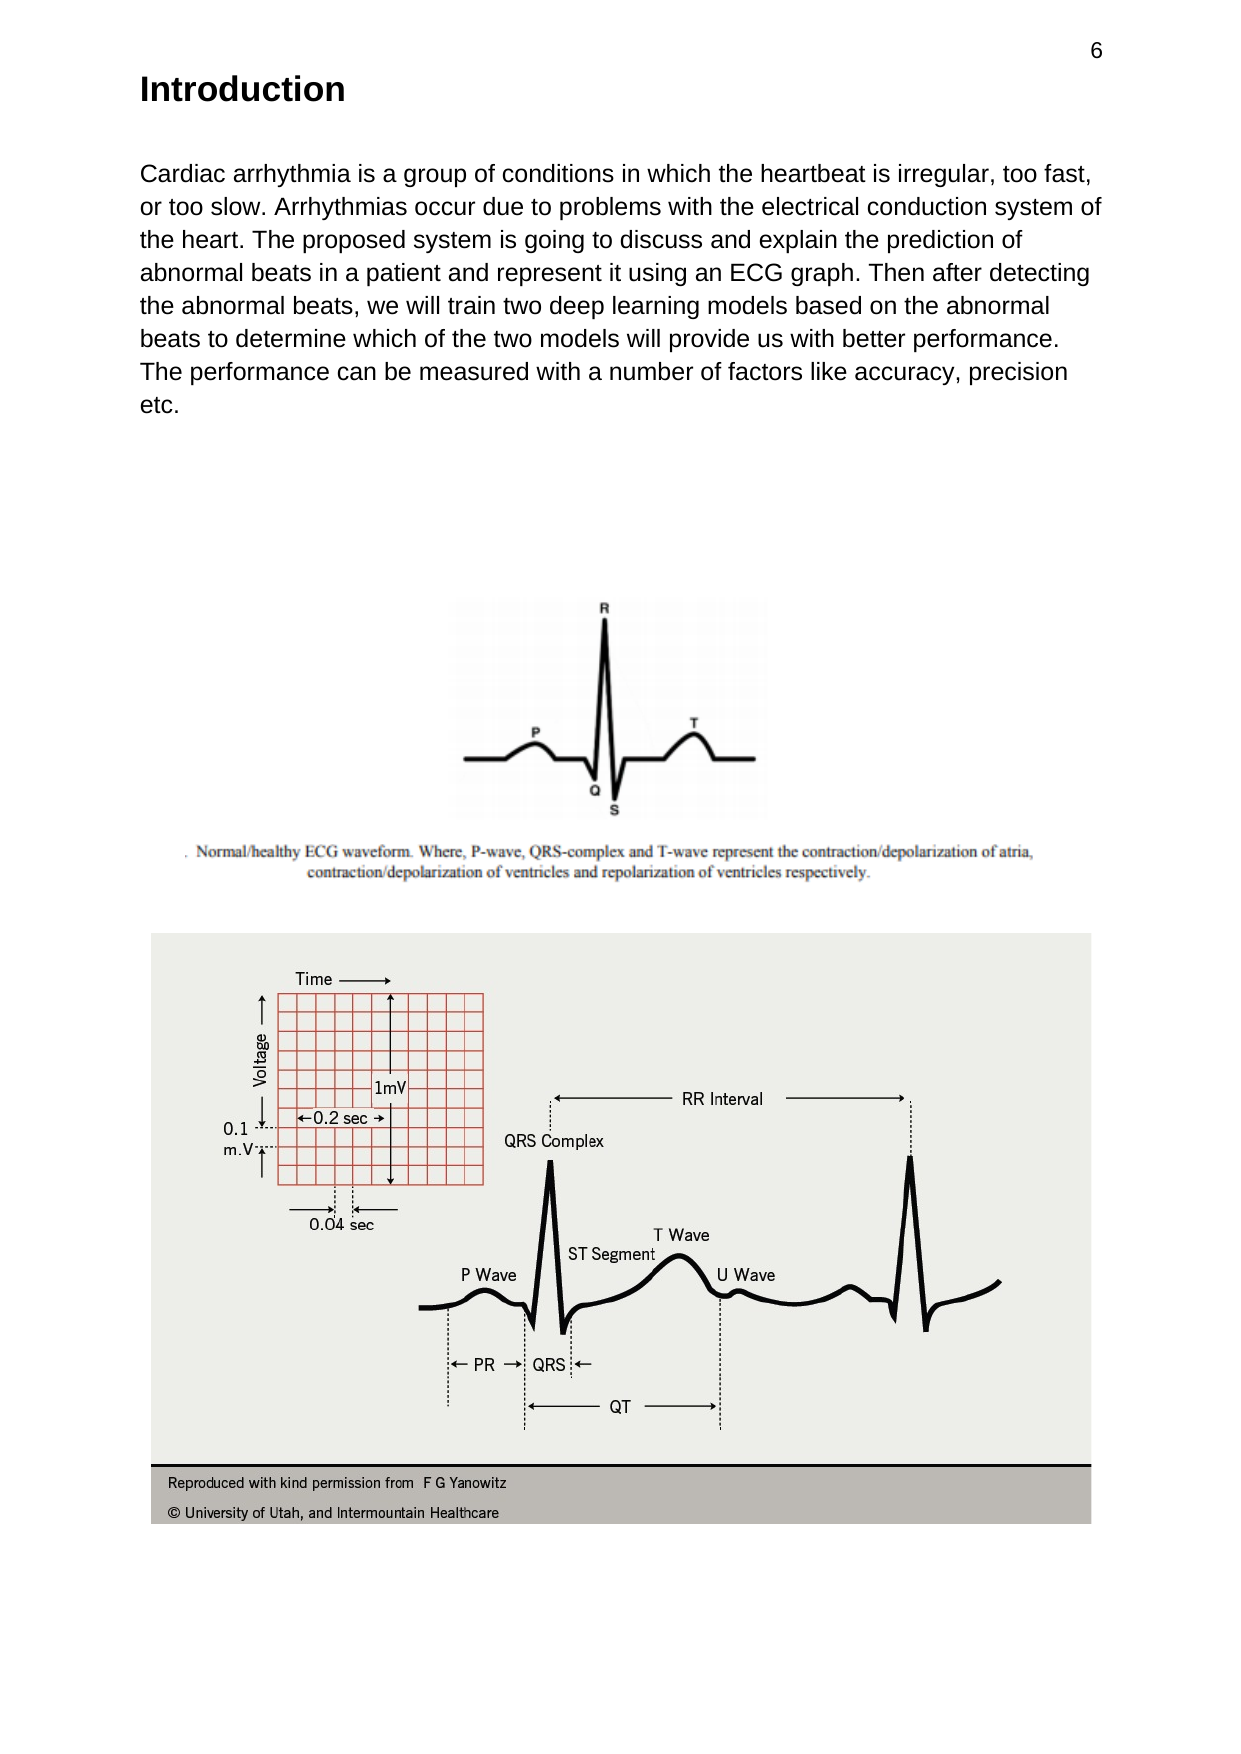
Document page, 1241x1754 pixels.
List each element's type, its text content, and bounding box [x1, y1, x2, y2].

picture [185, 587, 1058, 931]
text Introduction [139, 68, 1103, 108]
picture [151, 933, 1092, 1524]
text Cardiac arrhythmia is a group of conditions in which the heartbeat is irregular, too fast, or too slow. Arrhythmias occur due to problems with the electrical conduction system of the heart. The proposed system is going to discuss and explain the prediction of abnormal beats in a patient and represent it using an ECG graph. Then after detecting the abnormal beats, we will train two deep learning models based on the abnormal beats to determine which of the two models will provide us with better performance. The performance can be measured with a number of factors like accuracy, precision etc. [139, 159, 1103, 418]
